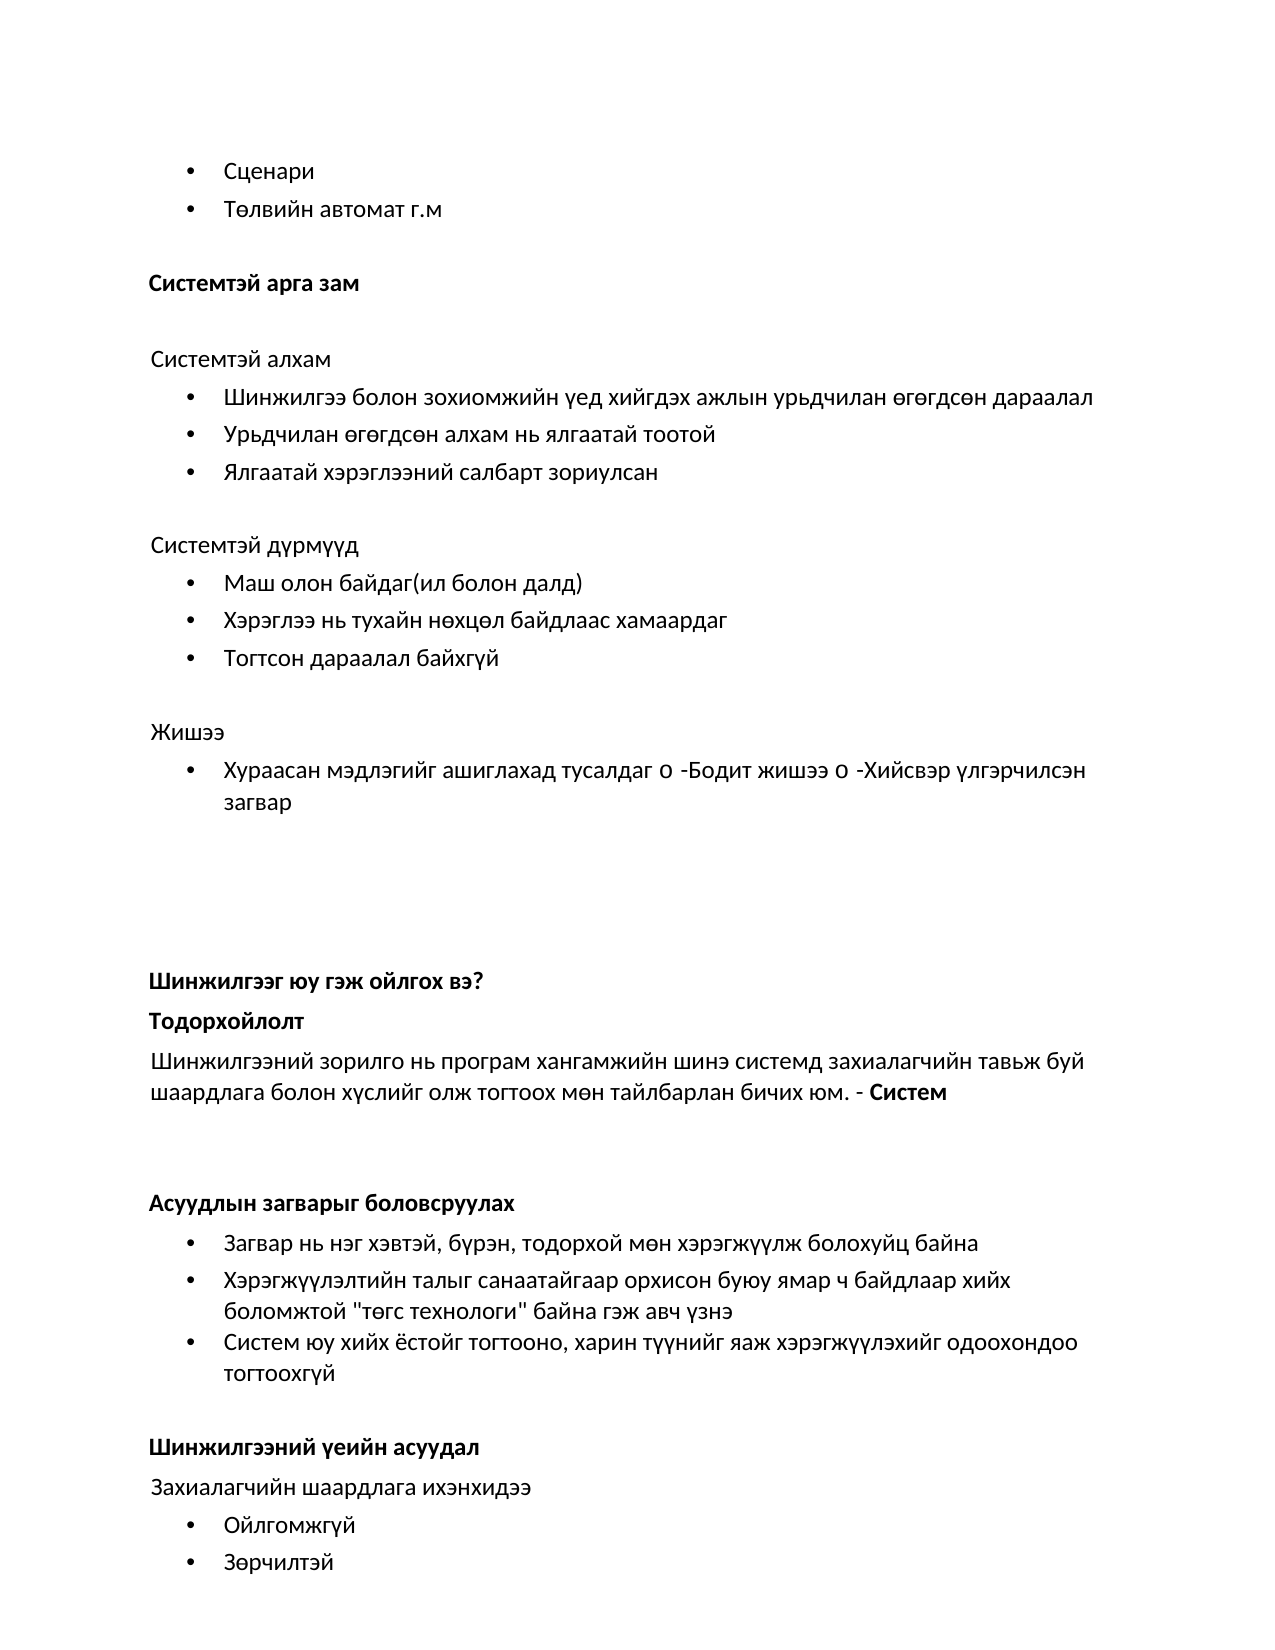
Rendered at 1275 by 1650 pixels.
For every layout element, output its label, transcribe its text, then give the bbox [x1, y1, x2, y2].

text Жишээ [150, 716, 1126, 747]
list Ялгаатай хэрэглээний салбарт зориулсан [186, 456, 1126, 486]
list Шинжилгээ болон зохиомжийн үед хийгдэх ажлын урьдчилан өгөгдсөн дараалал [186, 381, 1126, 411]
list Маш олон байдаг(ил болон далд) [186, 567, 1126, 598]
list Загвар нь нэг хэвтэй, бүрэн, тодорхой мөн хэрэгжүүлж болохуйц байна [186, 1227, 1126, 1257]
list Хэрэглээ нь тухайн нөхцөл байдлаас хамаардаг [186, 605, 1126, 635]
text Системтэй арга зам [148, 267, 1128, 297]
text Системтэй алхам [150, 343, 1126, 374]
text Шинжилгээг юу гэж ойлгох вэ? [148, 965, 1128, 996]
list Төлвийн автомат г.м [186, 193, 1126, 223]
list Зөрчилтэй [186, 1546, 1126, 1577]
text Шинжилгээний үеийн асуудал [148, 1431, 1128, 1462]
text Системтэй дүрмүүд [150, 530, 1126, 560]
list Тогтcон дараалал байхгүй [186, 642, 1126, 673]
list Хураасан мэдлэгийг ашиглахад тусалдаг o -Бодит жишээ o -Хийсвэр үлгэрчилсэн загвар [186, 754, 1126, 817]
list Систем юу хийх ёстойг тогтооно, харин түүнийг яаж хэрэгжүүлэхийг одоохондоо тогтоохгүй [186, 1326, 1126, 1388]
list Ойлгомжгүй [186, 1509, 1126, 1539]
text Асуудлын загварыг боловсруулах [148, 1187, 1128, 1217]
text Тодорхойлолт [148, 1005, 1128, 1036]
list Сценари [186, 155, 1126, 186]
text Шинжилгээний зорилго нь програм хангамжийн шинэ системд захиалагчийн тавьж буй шаардлага болон хүслийг олж тогтоох мөн тайлбарлан бичих юм. - Систем [150, 1045, 1126, 1107]
text Захиалагчийн шаардлага ихэнхидээ [150, 1471, 1126, 1502]
list Хэрэгжүүлэлтийн талыг санаатайгаар орхисон буюу ямар ч байдлаар хийх боломжтой "төгс технологи" байна гэж авч үзнэ [186, 1264, 1126, 1326]
list Урьдчилан өгөгдсөн алхам нь ялгаатай тоотой [186, 418, 1126, 449]
